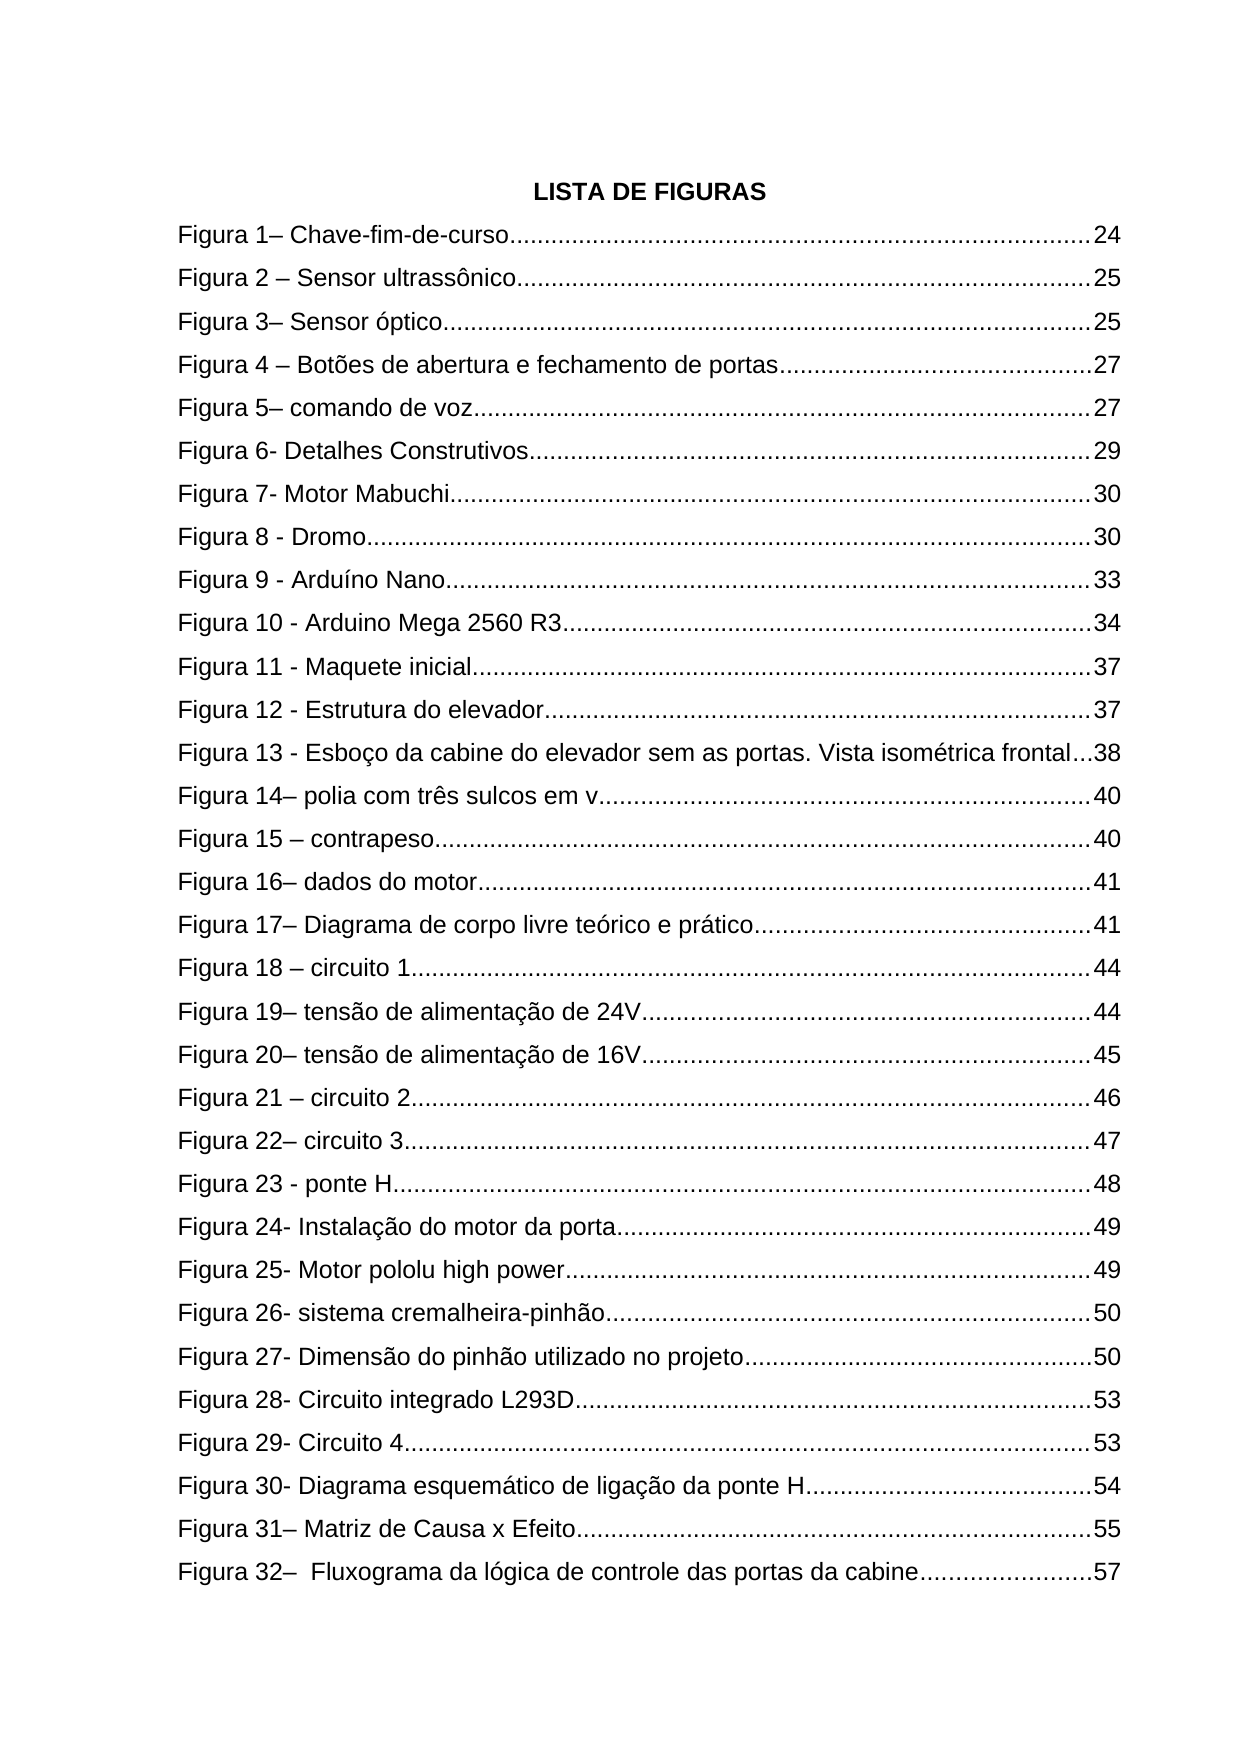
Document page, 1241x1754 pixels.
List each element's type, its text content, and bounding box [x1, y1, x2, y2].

text Figura 19– tensão de alimentação de 24V 44 [177, 997, 1122, 1025]
text Figura 21 – circuito 2 46 [177, 1083, 1122, 1112]
text Figura 27- Dimensão do pinhão utilizado no projeto 50 [177, 1342, 1122, 1370]
text Figura 22– circuito 3 47 [177, 1126, 1122, 1155]
text LISTA DE FIGURAS [177, 177, 1122, 206]
text Figura 28- Circuito integrado L293D 53 [177, 1385, 1122, 1413]
text Figura 32– Fluxograma da lógica de controle das portas da cabine 57 [177, 1557, 1122, 1586]
text Figura 6- Detalhes Construtivos 29 [177, 436, 1122, 465]
text Figura 16– dados do motor 41 [177, 867, 1122, 896]
text Figura 24- Instalação do motor da porta 49 [177, 1212, 1122, 1241]
text Figura 17– Diagrama de corpo livre teórico e prático 41 [177, 910, 1122, 939]
text Figura 15 – contrapeso 40 [177, 824, 1122, 853]
text Figura 18 – circuito 1 44 [177, 953, 1122, 982]
text Figura 8 - Dromo 30 [177, 522, 1122, 551]
text Figura 13 - Esboço da cabine do elevador sem as portas. Vista isométrica frontal 38 [177, 738, 1122, 767]
text Figura 25- Motor pololu high power 49 [177, 1255, 1122, 1284]
text Figura 4 – Botões de abertura e fechamento de portas 27 [177, 350, 1122, 378]
text Figura 2 – Sensor ultrassônico 25 [177, 263, 1122, 292]
text Figura 1– Chave-fim-de-curso 24 [177, 220, 1122, 249]
text Figura 29- Circuito 4 53 [177, 1428, 1122, 1457]
text Figura 7- Motor Mabuchi 30 [177, 479, 1122, 508]
text Figura 31– Matriz de Causa x Efeito 55 [177, 1514, 1122, 1543]
text Figura 11 - Maquete inicial 37 [177, 652, 1122, 680]
text Figura 5– comando de voz 27 [177, 393, 1122, 422]
text Figura 26- sistema cremalheira-pinhão 50 [177, 1298, 1122, 1327]
text Figura 10 - Arduino Mega 2560 R3 34 [177, 608, 1122, 637]
text Figura 14– polia com três sulcos em v 40 [177, 781, 1122, 810]
text Figura 12 - Estrutura do elevador 37 [177, 695, 1122, 723]
text Figura 9 - Arduíno Nano 33 [177, 565, 1122, 594]
text Figura 23 - ponte H 48 [177, 1169, 1122, 1198]
text Figura 20– tensão de alimentação de 16V 45 [177, 1040, 1122, 1068]
text Figura 30- Diagrama esquemático de ligação da ponte H 54 [177, 1471, 1122, 1500]
text Figura 3– Sensor óptico 25 [177, 307, 1122, 335]
